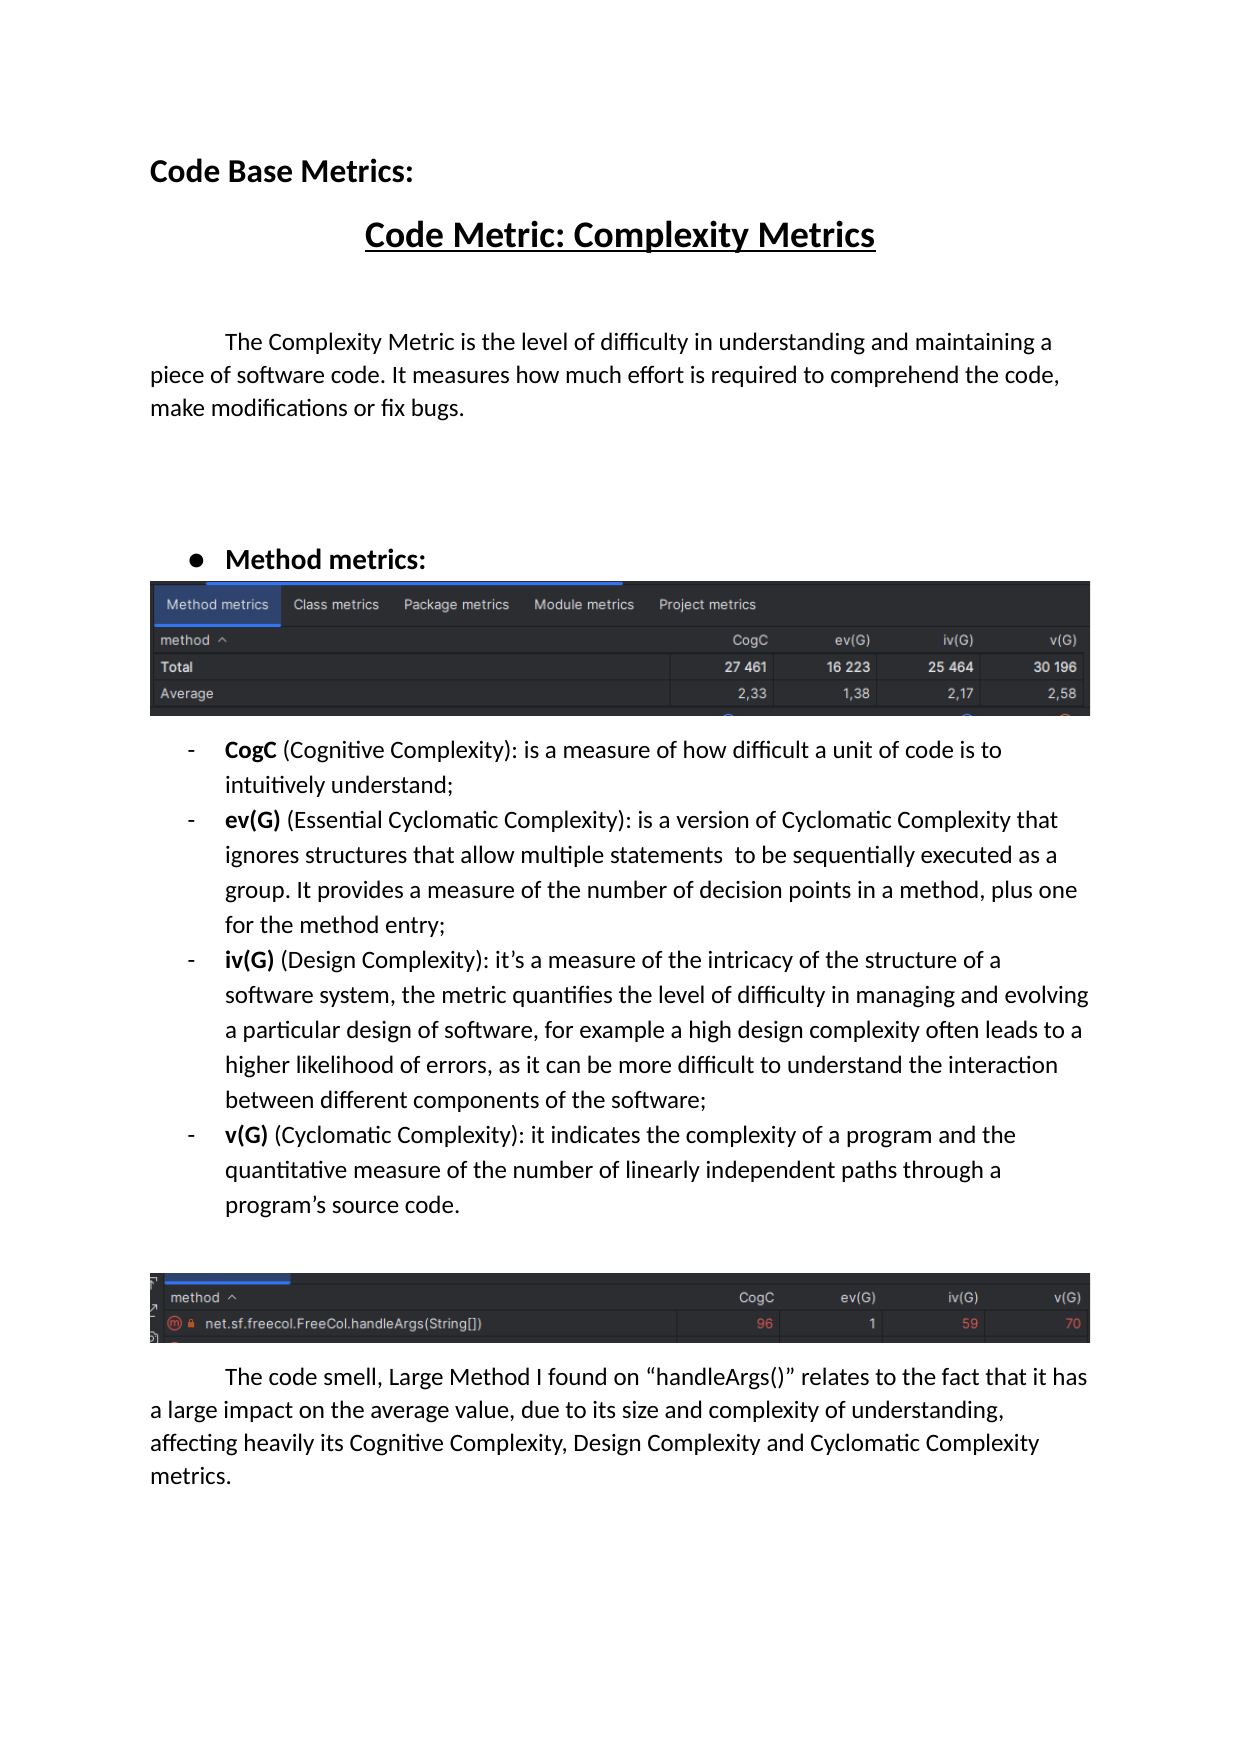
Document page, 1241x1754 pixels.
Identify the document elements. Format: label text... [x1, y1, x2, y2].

list Method metrics: [187, 541, 1090, 577]
list v(G) (Cyclomatic Complexity): it indicates the complexity of a program and the quantitative measure of the number of linearly independent paths through a program’s source code. [187, 1119, 1090, 1219]
list ev(G) (Essential Cyclomatic Complexity): is a version of Cyclomatic Complexity that ignores structures that allow multiple statements to be sequentially executed as a group. It provides a measure of the number of decision points in a method, plus one for the method entry; [187, 804, 1090, 939]
text Code Base Metrics: [150, 150, 1090, 191]
text The code smell, Large Method I found on “handleArgs()” relates to the fact that it has a large impact on the average value, due to its size and complexity of understanding, affecting heavily its Cognitive Complexity, Design Complexity and Cyclomatic Complexity metrics. [150, 1361, 1090, 1491]
list CogC (Cognitive Complexity): is a measure of how difficult a unit of code is to intuitively understand; [187, 734, 1090, 799]
text Code Metric: Complexity Metrics [150, 211, 1090, 256]
list iv(G) (Design Complexity): it’s a measure of the intricacy of the structure of a software system, the metric quantifies the level of difficulty in managing and evolving a particular design of software, for example a high design complexity often leads to a higher likelihood of errors, as it can be more difficult to understand the interaction between different components of the software; [187, 944, 1090, 1114]
picture [150, 1273, 1091, 1343]
text The Complexity Metric is the level of difficulty in understanding and maintaining a piece of software code. It measures how much effort is required to comprehend the code, make modifications or fix bugs. [150, 326, 1090, 423]
picture [150, 581, 1091, 716]
